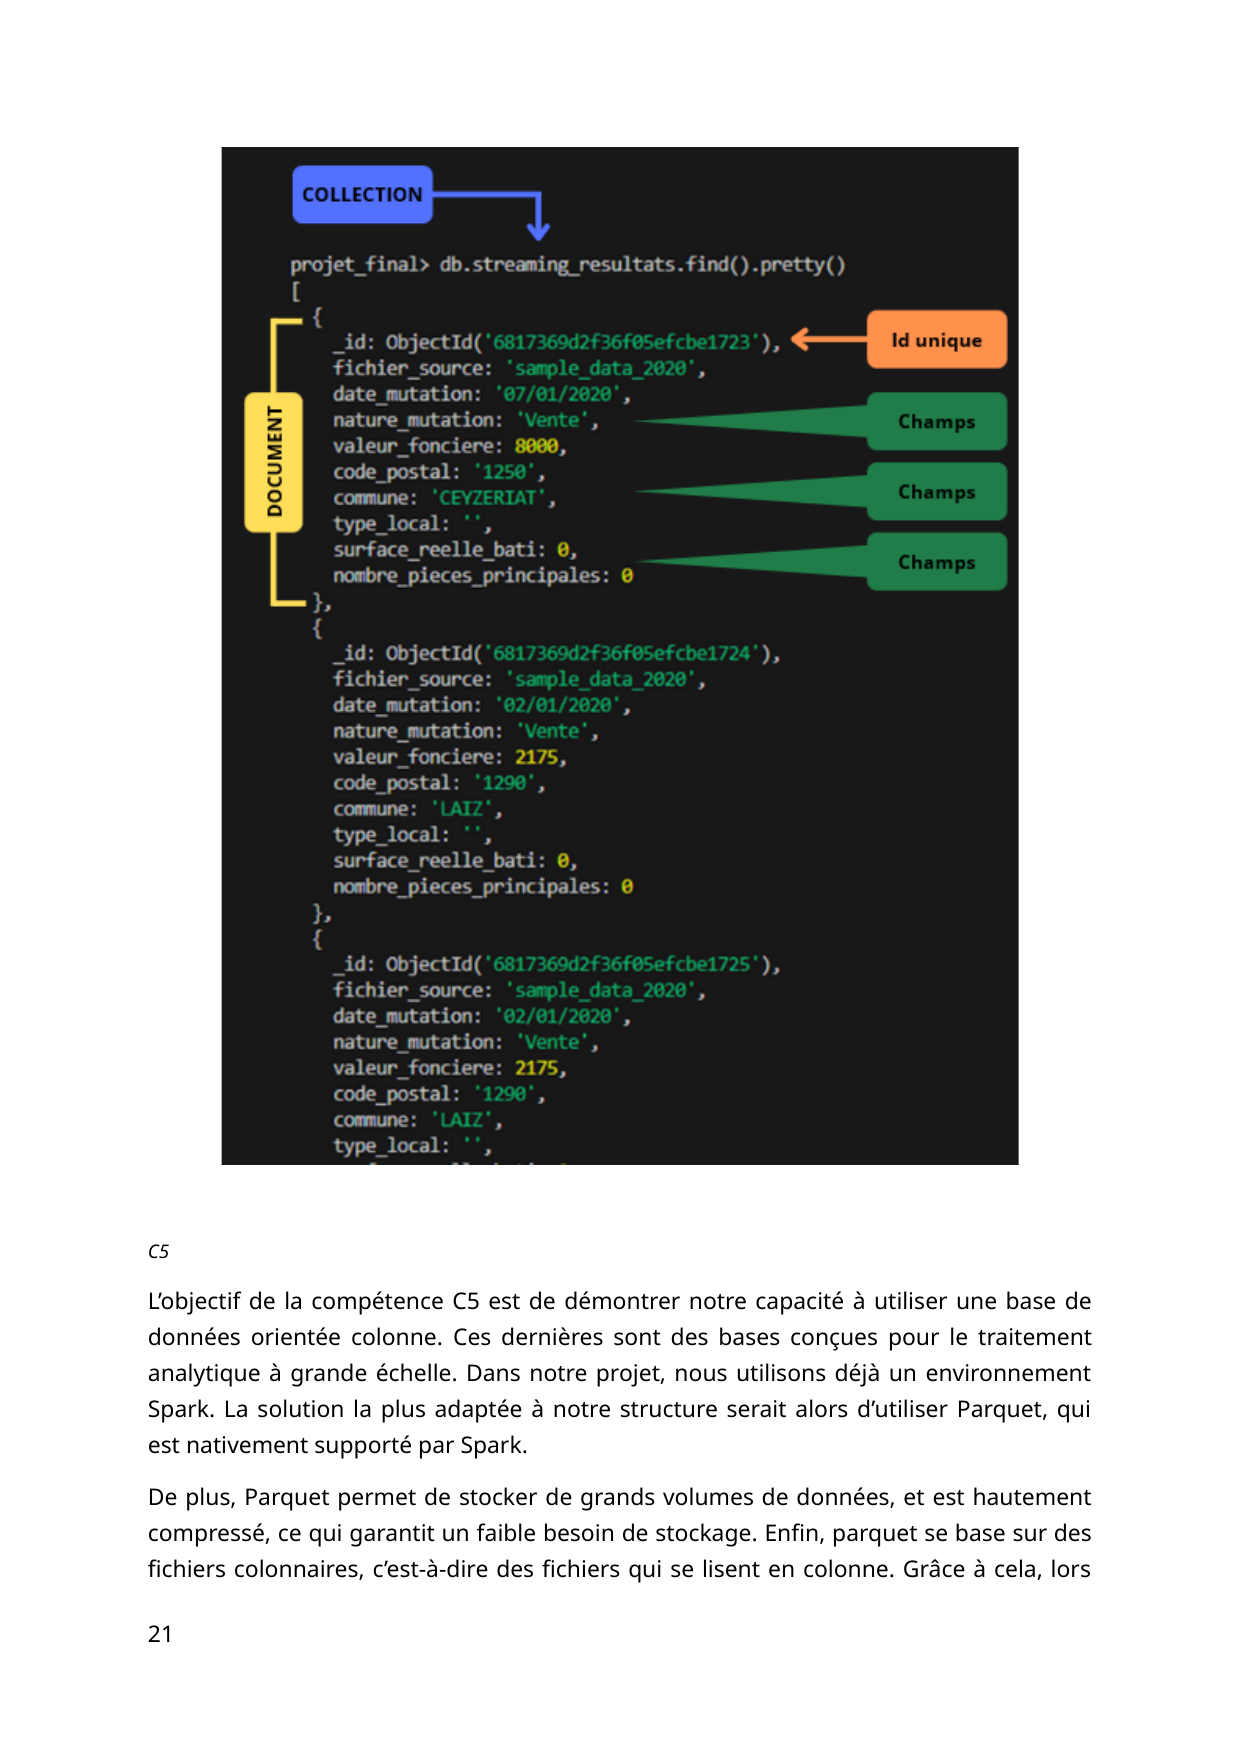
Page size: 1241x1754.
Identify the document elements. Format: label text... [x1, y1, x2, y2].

picture [221, 147, 1019, 1165]
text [148, 1481, 1093, 1584]
text C5 [148, 1239, 1093, 1264]
text L’objectif de la compétence C5 est de démontrer notre capacité à utiliser une base de données orientée colonne. Ces dernières sont des bases conçues pour le traitement analytique à grande échelle. Dans notre projet, nous utilisons déjà un environnement Spark. La solution la plus adaptée à notre structure serait alors d’utiliser Parquet, qui est nativement supporté par Spark. [148, 1285, 1093, 1460]
